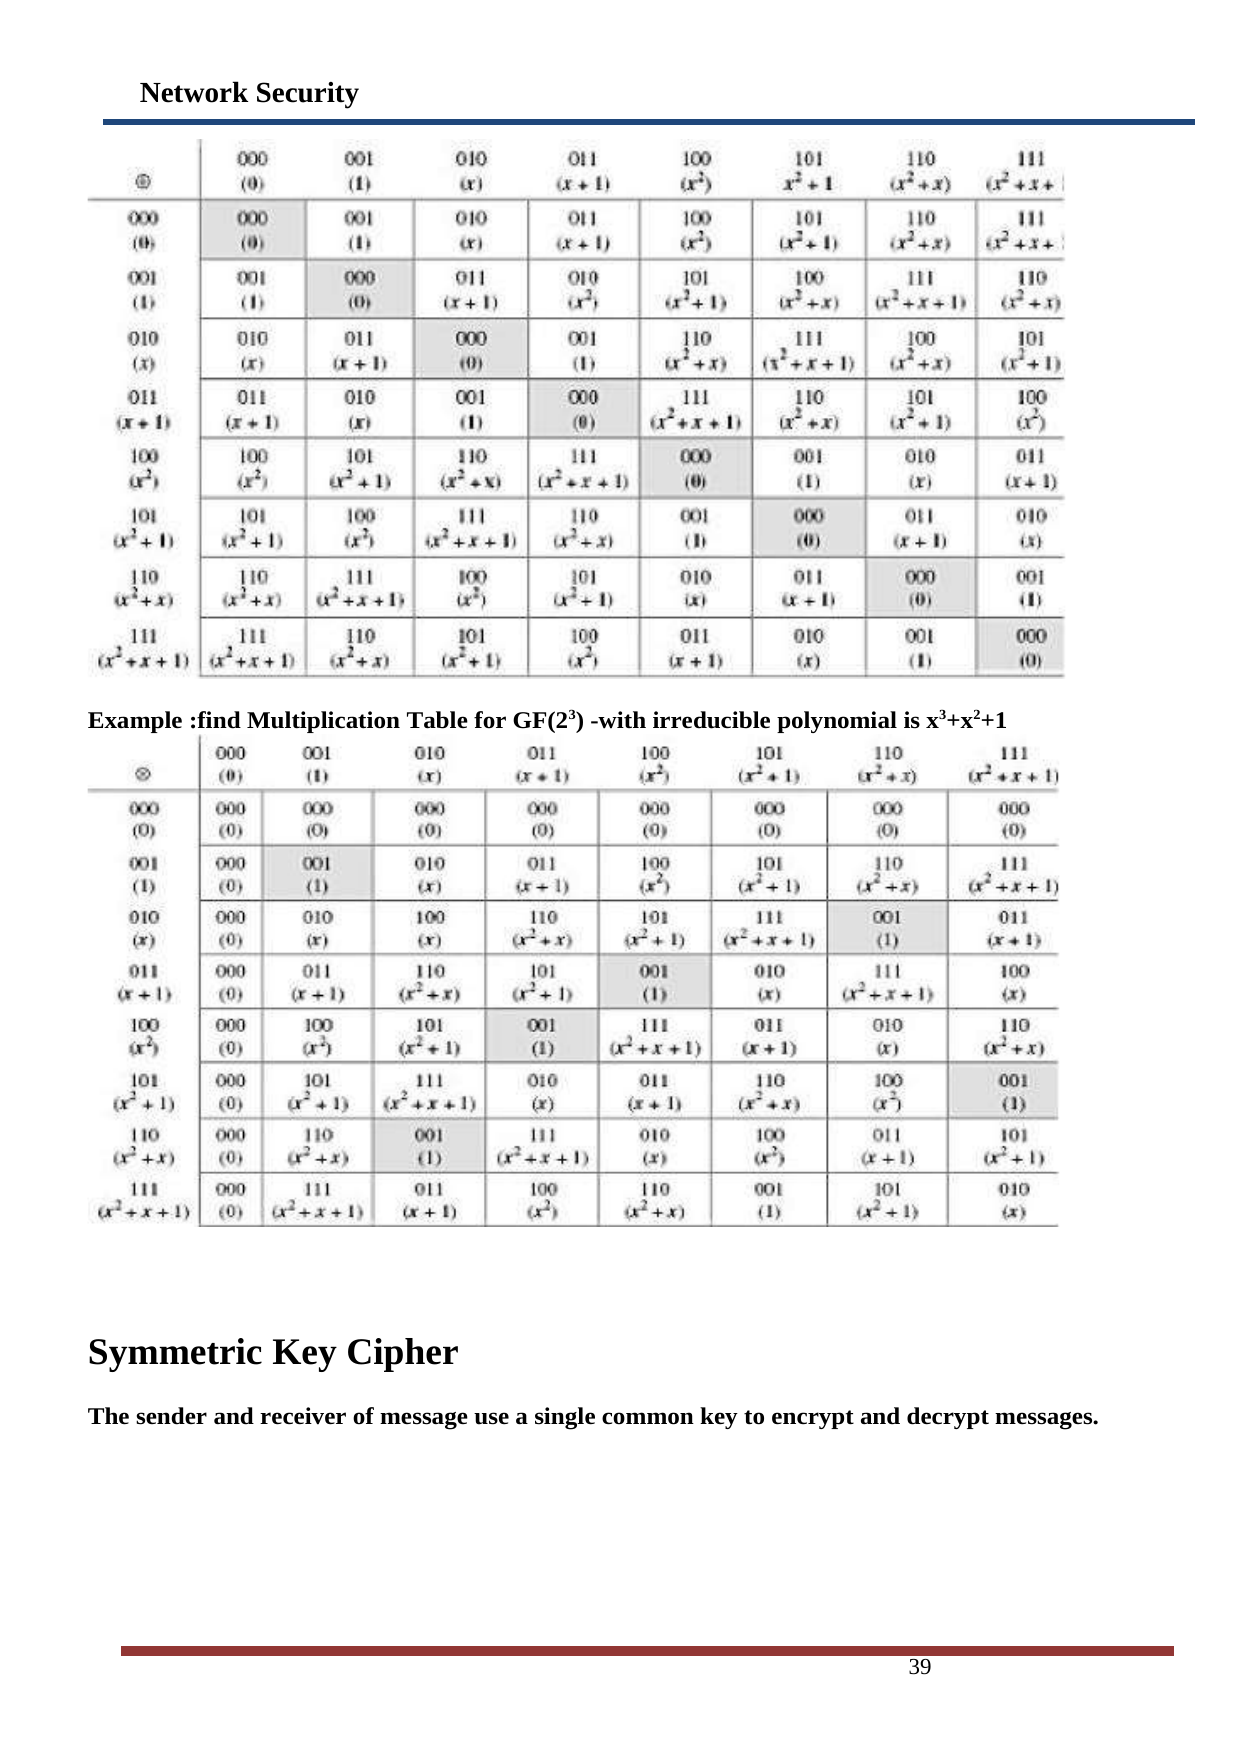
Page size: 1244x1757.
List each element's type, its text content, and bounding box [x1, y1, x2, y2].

picture [87, 734, 1060, 1227]
text The sender and receiver of message use a single common key to encrypt and decrypt messages. [88, 1402, 1204, 1430]
text Symmetric Key Cipher [88, 1329, 1204, 1372]
picture [87, 139, 1066, 679]
text Example :find Multiplication Table for GF(23) -with irreducible polynomial is x3+x2+1 [88, 706, 1204, 734]
